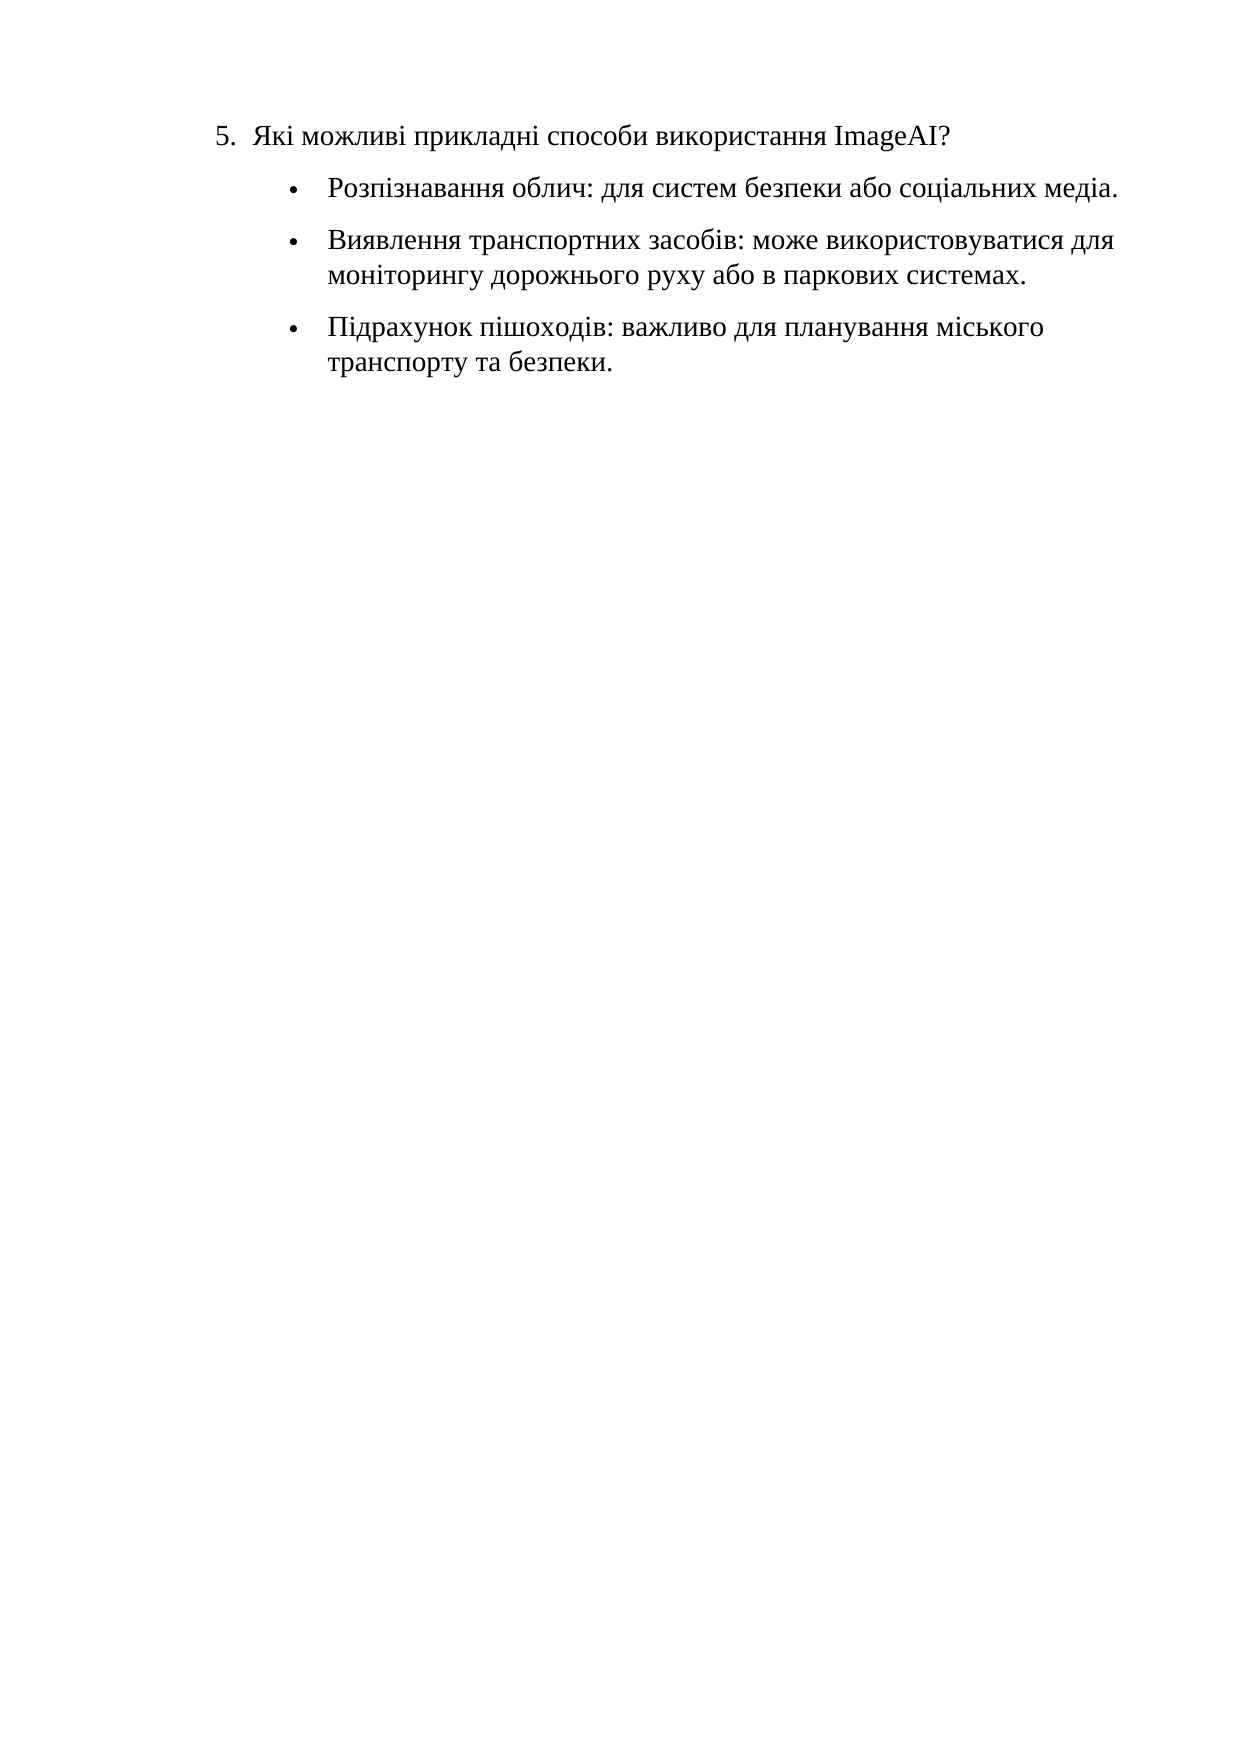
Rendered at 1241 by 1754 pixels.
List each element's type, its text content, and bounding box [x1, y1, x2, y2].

list Які можливі прикладні способи використання ImageAI? [215, 118, 1152, 152]
list Розпізнавання облич: для систем безпеки або соціальних медіа. [290, 170, 1152, 203]
list Виявлення транспортних засобів: може використовуватися для моніторингу дорожнього руху або в паркових системах. [290, 222, 1152, 291]
list Підрахунок пішоходів: важливо для планування міського транспорту та безпеки. [290, 309, 1152, 378]
